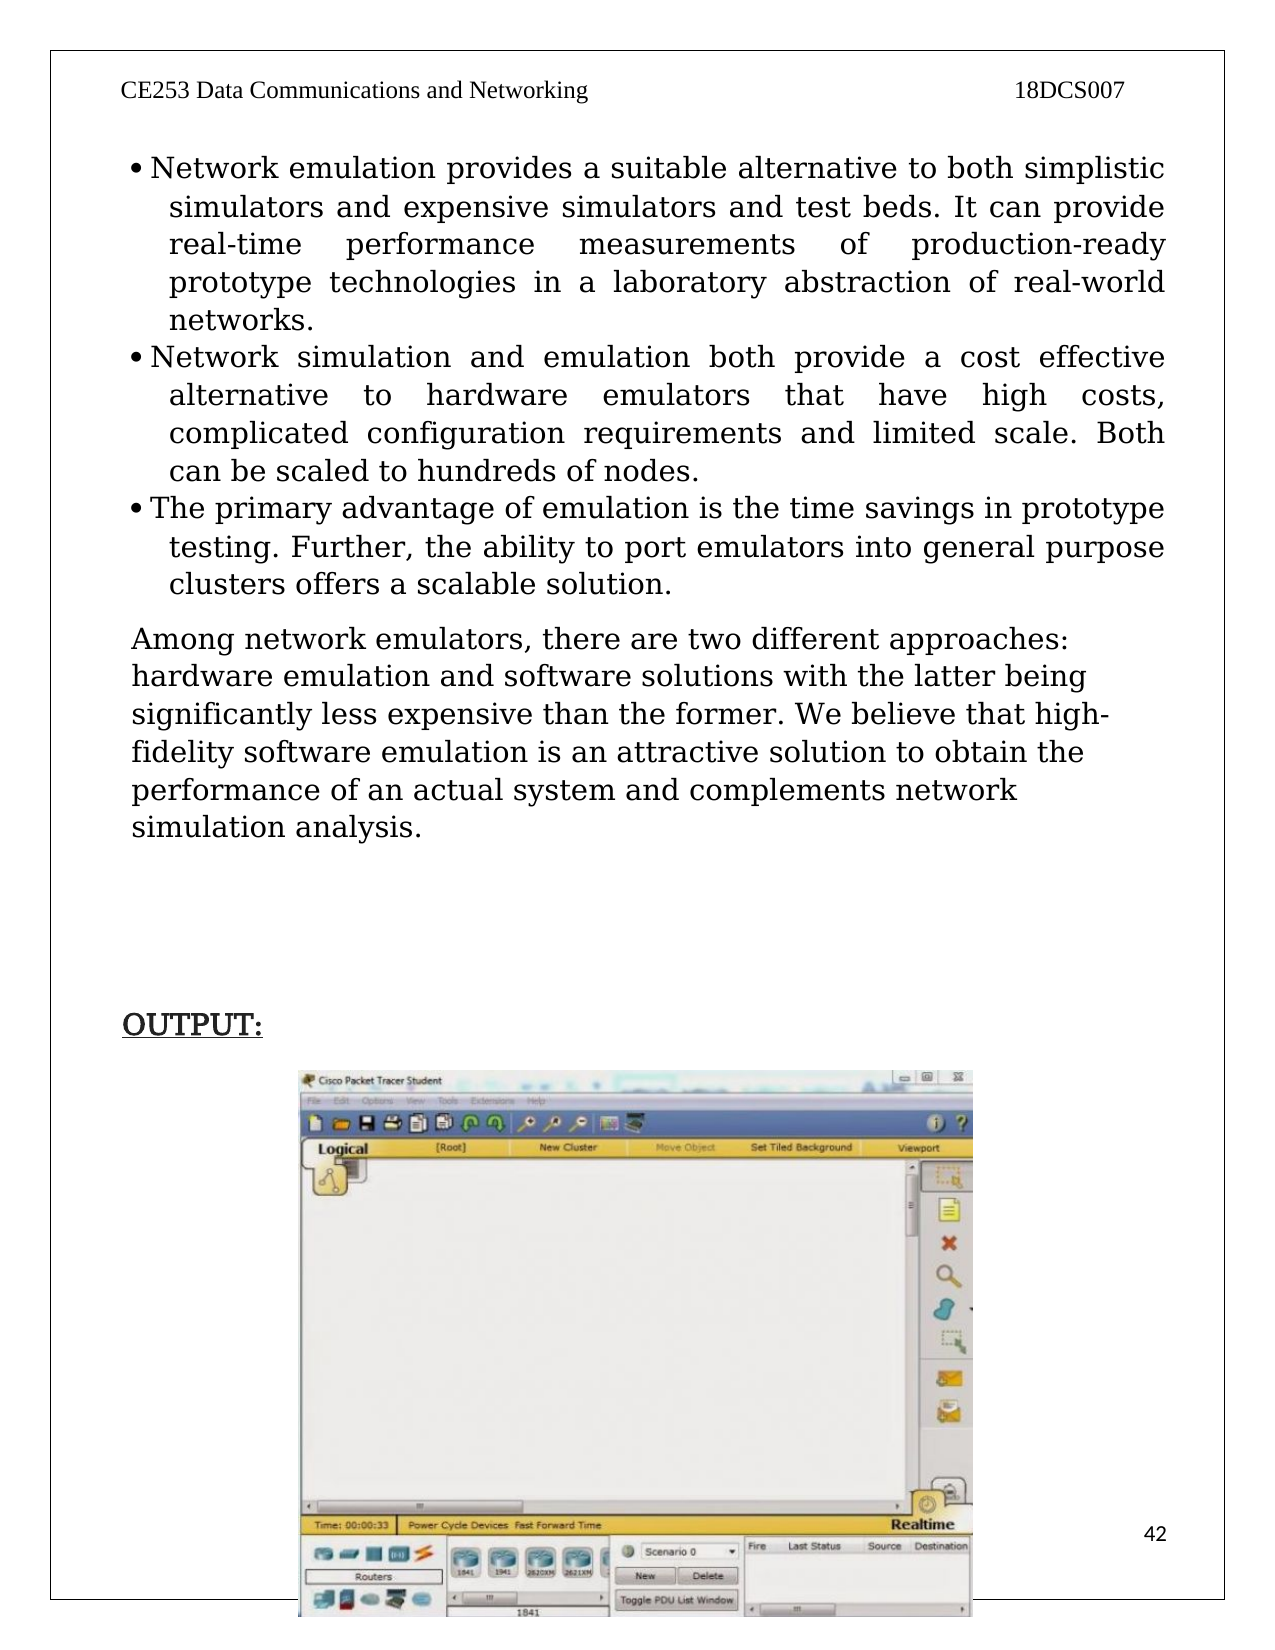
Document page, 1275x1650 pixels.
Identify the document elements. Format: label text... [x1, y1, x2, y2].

list Network emulation provides a suitable alternative to both simplistic simulators and expensive simulators and test beds. It can provide real-time performance measurements of production-ready prototype technologies in a laboratory abstraction of real-world networks. [131, 150, 1167, 336]
list Network simulation and emulation both provide a cost effective alternative to hardware emulators that have high costs, complicated configuration requirements and limited scale. Both can be scaled to hundreds of nodes. [131, 339, 1167, 487]
list OUTPUT: [122, 1006, 1167, 1041]
picture [298, 1070, 974, 1618]
text Among network emulators, there are two different approaches: hardware emulation and software solutions with the latter being significantly less expensive than the former. We believe that high-fidelity software emulation is an attractive solution to obtain the performance of an actual system and complements network simulation analysis. [131, 620, 1167, 844]
list The primary advantage of emulation is the time savings in prototype testing. Further, the ability to port emulators into general purpose clusters offers a scalable solution. [131, 490, 1167, 601]
